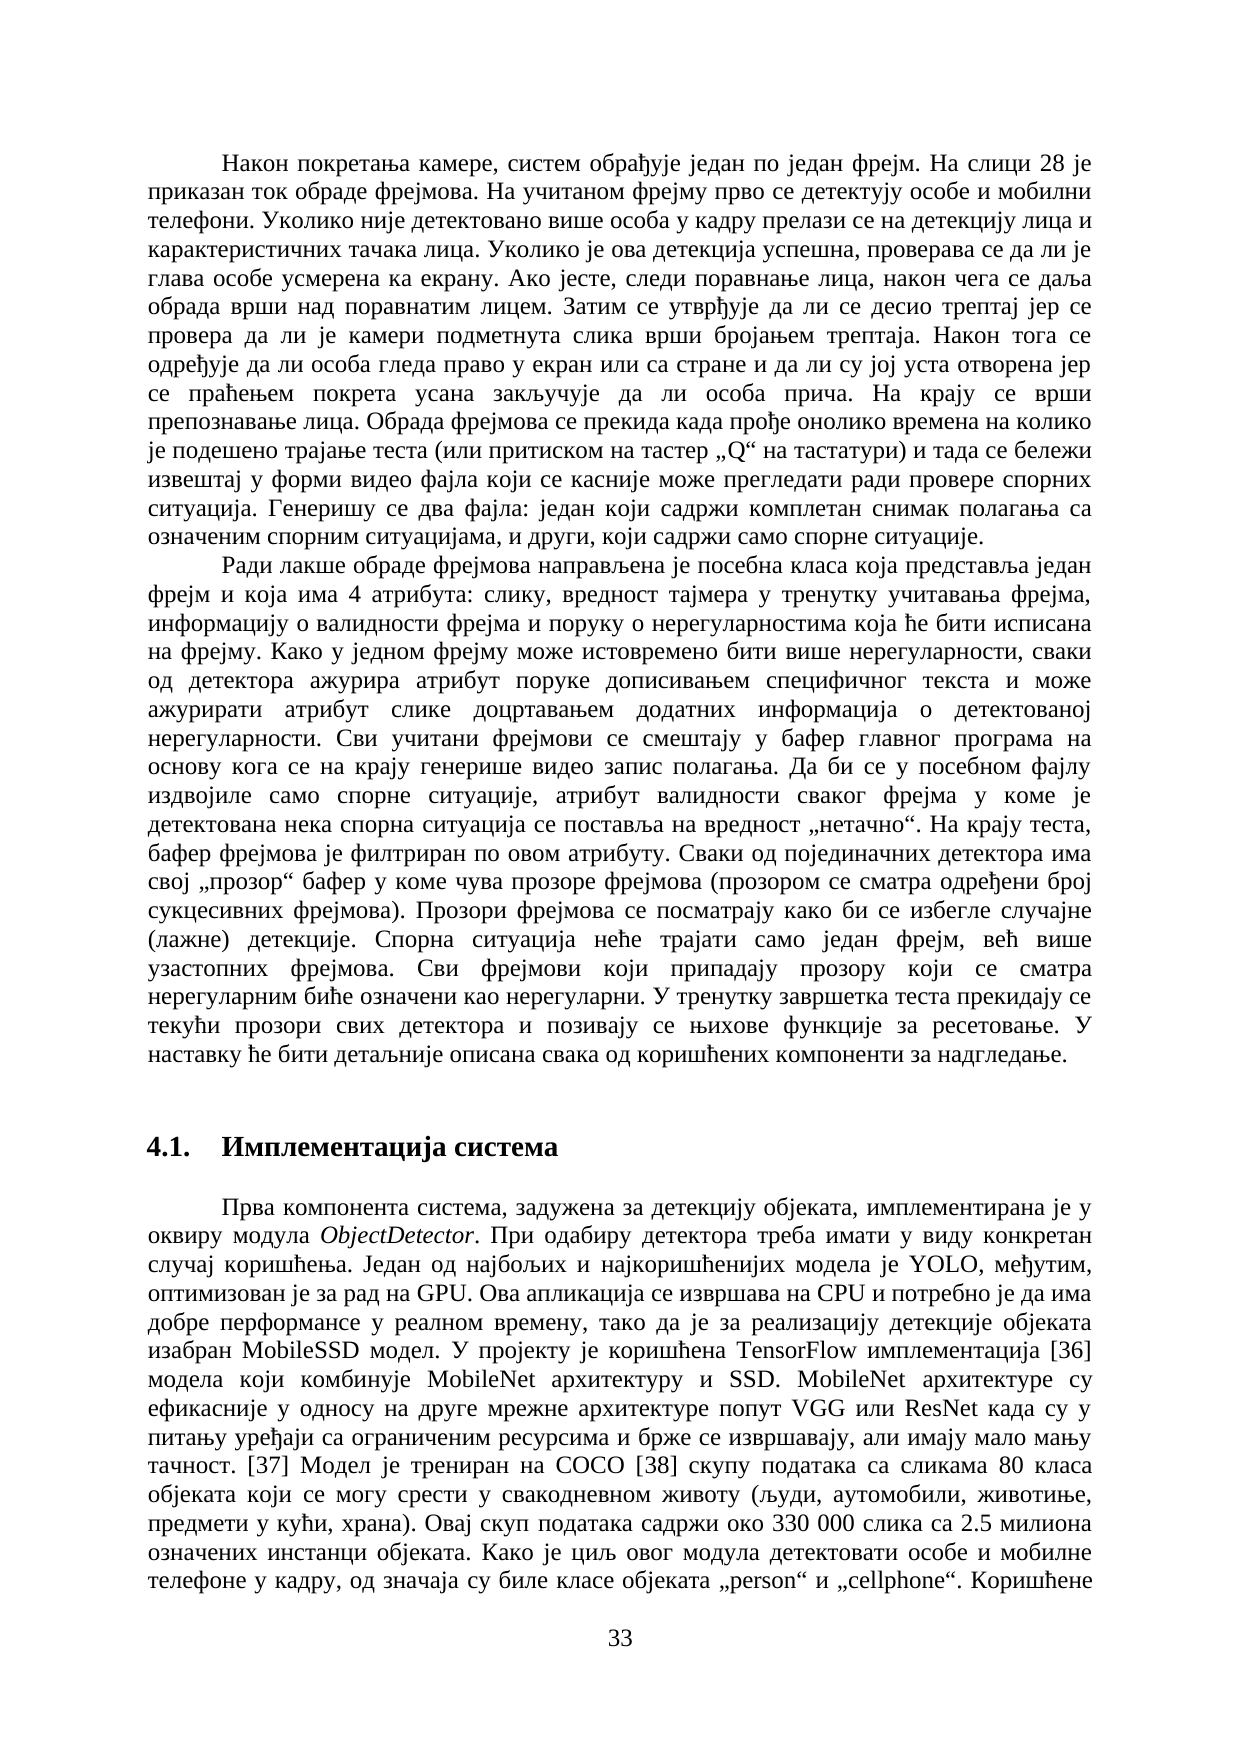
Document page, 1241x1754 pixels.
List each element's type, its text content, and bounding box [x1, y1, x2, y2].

subtitle Имплементација система [146, 1129, 1093, 1163]
text Ради лакше обраде фрејмова направљена је посебна класа која представља један фрејм и која има 4 атрибута: слику, вредност тајмера у тренутку учитавања фрејма, информацију о валидности фрејма и поруку о нерегуларностима која ће бити исписана на фрејму. Како у једном фрејму може истовремено бити више нерегуларности, сваки од детектора ажурира атрибут поруке дописивањем специфичног текста и може ажурирати атрибут слике доцртавањем додатних информација о детектованој нерегуларности. Сви учитани фрејмови се смештају у бафер главног програма на основу кога се на крају генерише видео запис полагања. Да би се у посебном фајлу издвојиле само спорне ситуације, атрибут валидности сваког фрејма у коме је детектована нека спорна ситуација се поставља на вредност „нетачно“. На крају теста, бафер фрејмова је филтриран по овом атрибуту. Сваки од појединачних детектора има свој „прозор“ бафер у коме чува прозоре фрејмова (прозором се сматра одређени број сукцесивних фрејмова). Прозори фрејмова се посматрају како би се избегле случајне (лажне) детекције. Спорна ситуација неће трајати само један фрејм, већ више узастопних фрејмова. Сви фрејмови који припадају прозору који се сматра нерегуларним биће означени као нерегуларни. У тренутку завршетка теста прекидају се текући прозори свих детектора и позивају се њихове функције за ресетовање. У наставку ће бити детаљније описанa свака од коришћених компоненти за надгледање. [148, 550, 1093, 1068]
text Након покретања камере, систем обрађује један по један фрејм. На слици 28 је приказан ток обраде фрејмова. На учитаном фрејму прво се детектују особе и мобилни телефони. Уколико није детектовано више особа у кадру прелази се на детекцију лица и карактеристичних тачaкa лица. Уколико је ова детекција успешна, проверава се да ли је глава особе усмерена ка екрану. Ако јесте, следи поравнање лица, након чега се даља обрада врши над поравнатим лицем. Затим се утврђује да ли се десио трептај јер се провера да ли је камери подметнута слика врши бројањем трептаја. Након тога се одређује да ли особа гледа право у екран или са стране и да ли су јој уста отворена јер се праћењем покрета усана закључује да ли особа прича. На крају се врши препознавање лица. Обрада фрејмова се прекида када прође онолико времена на колико је подешено трајање теста (или притиском на тастер „Q“ на тастатури) и тада се бележи извештај у форми видео фајла који се касније може прегледати ради провере спорних ситуација. Генеришу се два фајла: један који садржи комплетан снимак полагања са означеним спорним ситуацијама, и други, који садржи само спорне ситуације. [148, 148, 1093, 550]
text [148, 1192, 1093, 1594]
